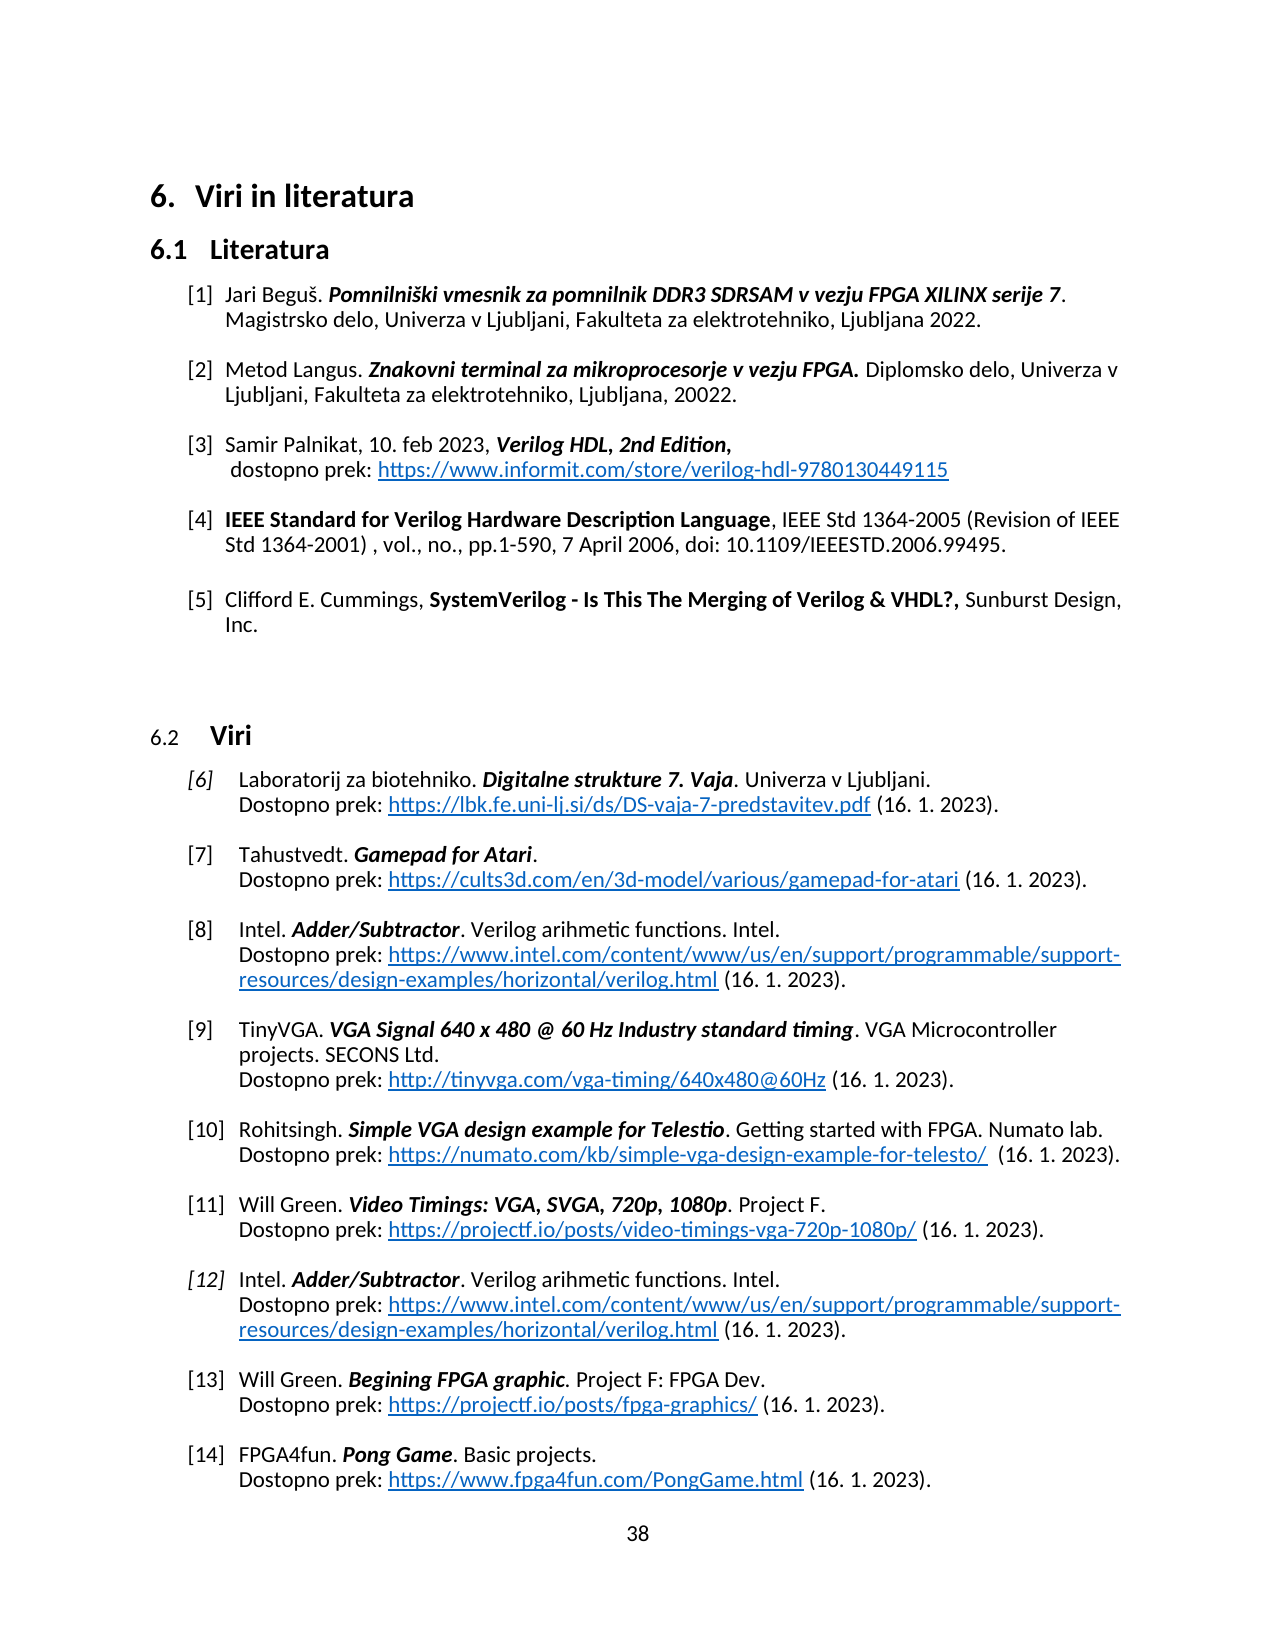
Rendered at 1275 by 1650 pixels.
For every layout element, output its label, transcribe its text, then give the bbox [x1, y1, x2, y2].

list Intel. Adder/Subtractor. Verilog arihmetic functions. Intel. [187, 1268, 1125, 1293]
list Jari Beguš. Pomnilniški vmesnik za pomnilnik DDR3 SDRSAM v vezju FPGA XILINX serije 7. Magistrsko delo, Univerza v Ljubljani, Fakulteta za elektrotehniko, Ljubljana 2022. [187, 282, 1125, 332]
subtitle Viri in literatura [150, 175, 1125, 216]
list Dostopno prek: https://www.intel.com/content/www/us/en/support/programmable/support-resources/design-examples/horizontal/verilog.html (16. 1. 2023). [239, 1293, 1125, 1343]
list FPGA4fun. Pong Game. Basic projects. Dostopno prek: https://www.fpga4fun.com/PongGame.html (16. 1. 2023). [187, 1443, 1125, 1493]
list Samir Palnikat, 10. feb 2023, Verilog HDL, 2nd Edition, dostopno prek: https://www.informit.com/store/verilog-hdl-9780130449115 [187, 432, 1125, 482]
list Rohitsingh. Simple VGA design example for Telestio. Getting started with FPGA. Numato lab. Dostopno prek: https://numato.com/kb/simple-vga-design-example-for-telesto/ (16. 1. 2023). [187, 1118, 1125, 1168]
list TinyVGA. VGA Signal 640 x 480 @ 60 Hz Industry standard timing. VGA Microcontroller projects. SECONS Ltd. Dostopno prek: http://tinyvga.com/vga-timing/640x480@60Hz (16. 1. 2023). [187, 1018, 1125, 1093]
list Tahustvedt. Gamepad for Atari. Dostopno prek: https://cults3d.com/en/3d-model/various/gamepad-for-atari (16. 1. 2023). [187, 843, 1125, 893]
list Laboratorij za biotehniko. Digitalne strukture 7. Vaja. Univerza v Ljubljani. Dostopno prek: https://lbk.fe.uni-lj.si/ds/DS-vaja-7-predstavitev.pdf (16. 1. 2023). [187, 768, 1125, 818]
list Clifford E. Cummings, SystemVerilog - Is This The Merging of Verilog & VHDL?, Sunburst Design, Inc. [187, 588, 1125, 638]
list IEEE Standard for Verilog Hardware Description Language, IEEE Std 1364-2005 (Revision of IEEE Std 1364-2001) , vol., no., pp.1-590, 7 April 2006, doi: 10.1109/IEEESTD.2006.99495. [187, 507, 1125, 557]
list Intel. Adder/Subtractor. Verilog arihmetic functions. Intel. Dostopno prek: https://www.intel.com/content/www/us/en/support/programmable/support-resources/design-examples/horizontal/verilog.html (16. 1. 2023). [187, 918, 1125, 993]
list Metod Langus. Znakovni terminal za mikroprocesorje v vezju FPGA. Diplomsko delo, Univerza v Ljubljani, Fakulteta za elektrotehniko, Ljubljana, 20022. [187, 357, 1125, 407]
list Will Green. Begining FPGA graphic. Project F: FPGA Dev. Dostopno prek: https://projectf.io/posts/fpga-graphics/ (16. 1. 2023). [187, 1368, 1125, 1418]
subtitle Literatura [150, 231, 1125, 267]
list Will Green. Video Timings: VGA, SVGA, 720p, 1080p. Project F. Dostopno prek: https://projectf.io/posts/video-timings-vga-720p-1080p/ (16. 1. 2023). [187, 1193, 1125, 1243]
subtitle Viri [150, 717, 1125, 752]
